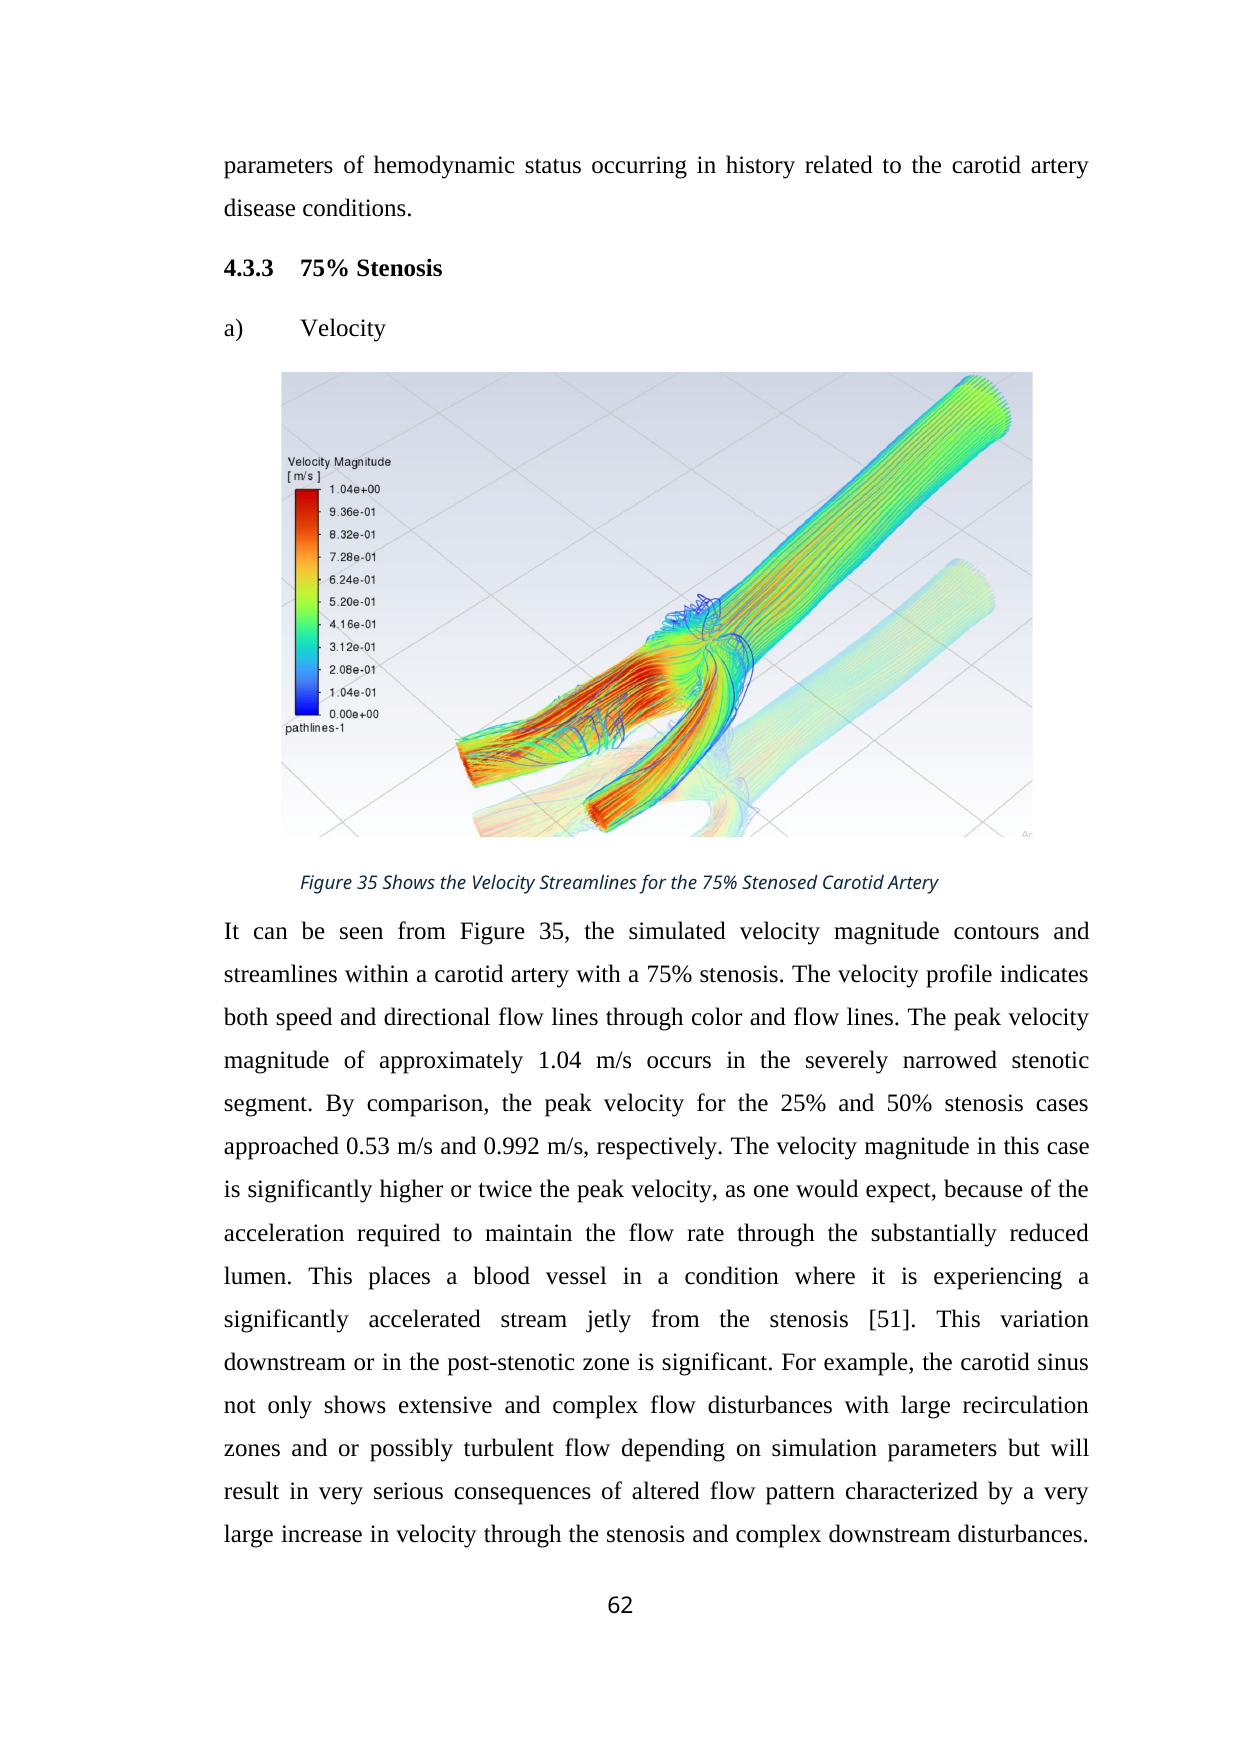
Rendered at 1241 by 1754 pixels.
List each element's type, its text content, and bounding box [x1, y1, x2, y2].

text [224, 150, 1090, 222]
text 4.3.3 75% Stenosis [224, 253, 1090, 282]
picture [281, 372, 1033, 837]
text a) Velocity [224, 313, 1090, 341]
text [224, 916, 1090, 1548]
text Figure 35 Shows the Velocity Streamlines for the 75% Stenosed Carotid Artery [150, 869, 1090, 895]
